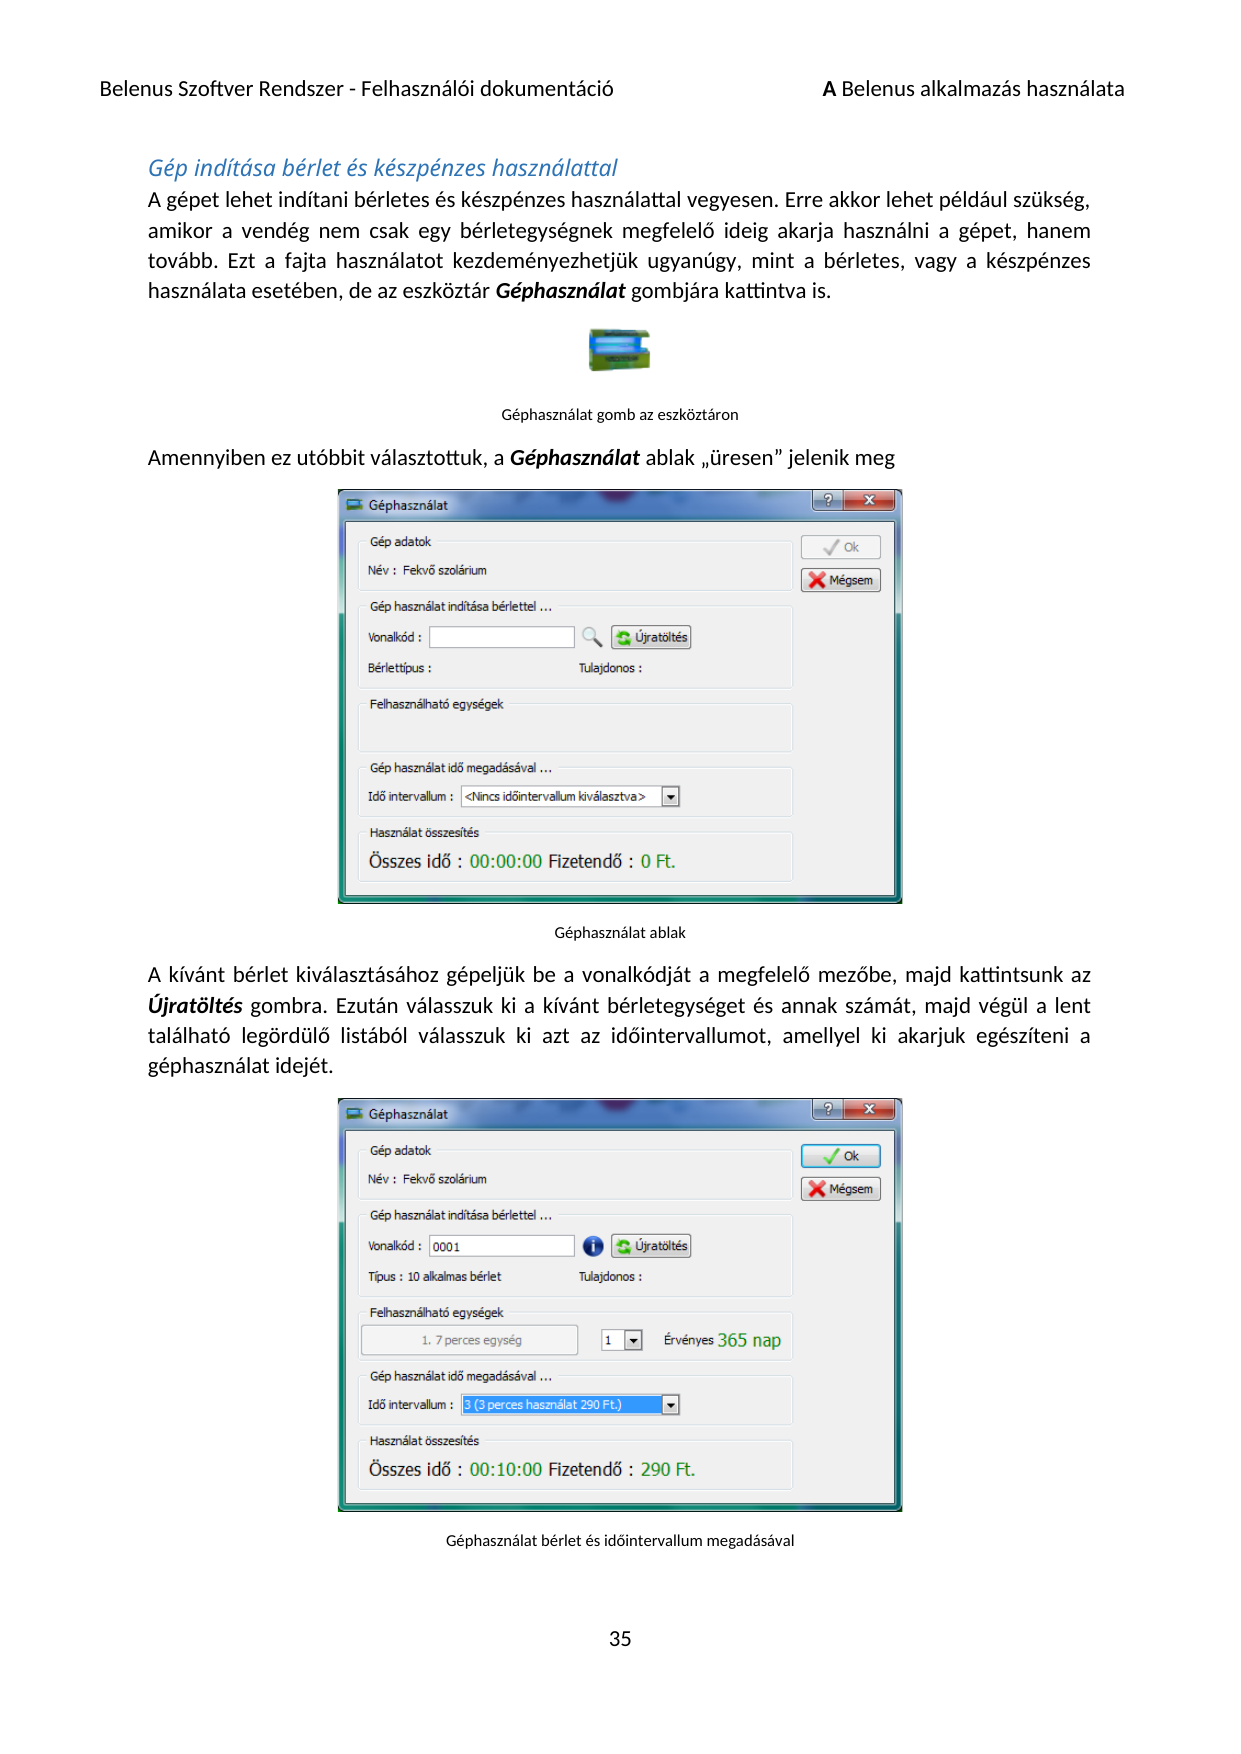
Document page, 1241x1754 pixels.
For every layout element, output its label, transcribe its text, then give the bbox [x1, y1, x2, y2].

picture [337, 1098, 903, 1512]
picture [588, 323, 652, 386]
text Géphasználat gomb az eszköztáron [148, 404, 1093, 425]
picture [337, 489, 903, 904]
text Géphasználat bérlet és időintervallum megadásával [148, 1530, 1093, 1551]
text A gépet lehet indítani bérletes és készpénzes használattal vegyesen. Erre akkor lehet például szükség, amikor a vendég nem csak egy bérletegységnek megfelelő ideig akarja használni a gépet, hanem tovább. Ezt a fajta használatot kezdeményezhetjük ugyanúgy, mint a bérletes, vagy a készpénzes használata esetében, de az eszköztár Géphasználat gombjára kattintva is. [148, 186, 1093, 304]
text Amennyiben ez utóbbit választottuk, a Géphasználat ablak „üresen” jelenik meg [148, 443, 1093, 471]
text A kívánt bérlet kiválasztásához gépeljük be a vonalkódját a megfelelő mezőbe, majd kattintsunk az Újratöltés gombra. Ezután válasszuk ki a kívánt bérletegységet és annak számát, majd végül a lent található legördülő listából válasszuk ki azt az időintervallumot, amellyel ki akarjuk egészíteni a géphasználat idejét. [148, 961, 1093, 1079]
text Géphasználat ablak [148, 922, 1093, 942]
subtitle Gép indítása bérlet és készpénzes használattal [148, 152, 1093, 183]
